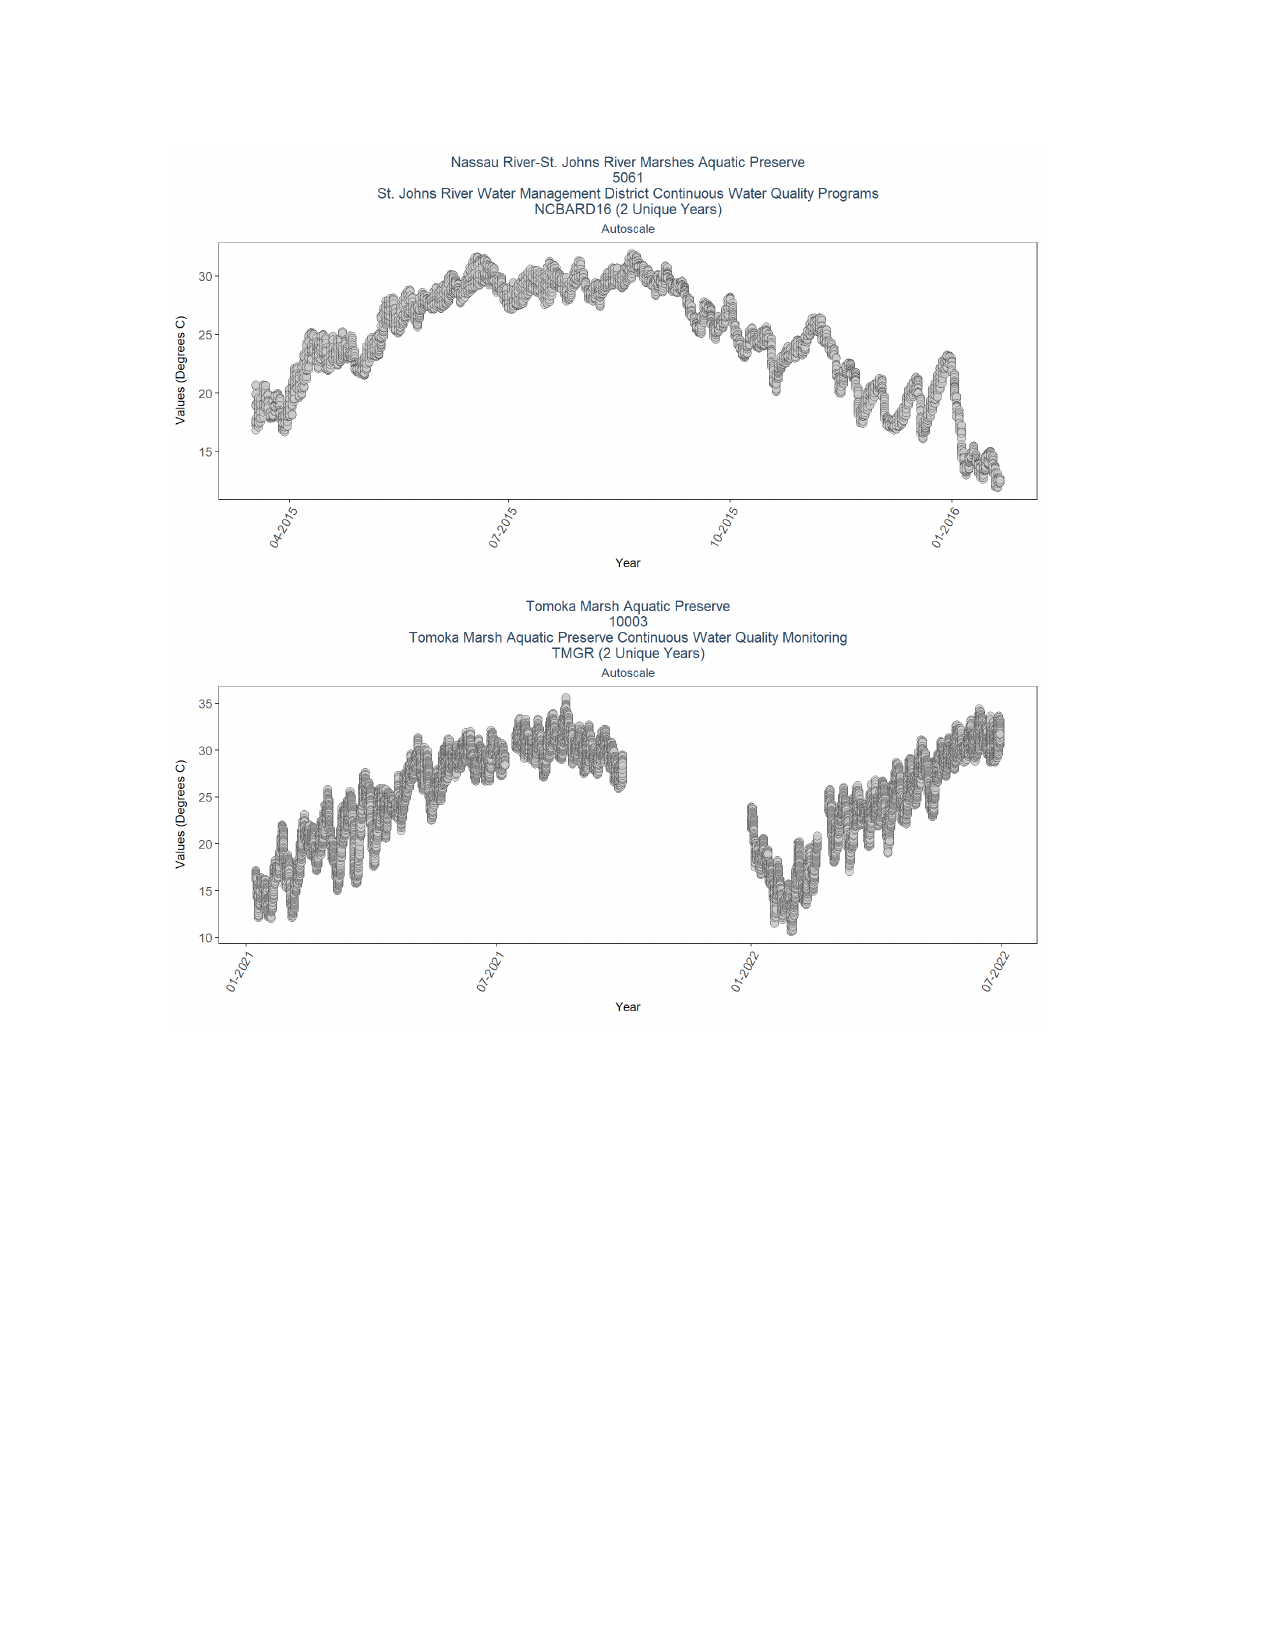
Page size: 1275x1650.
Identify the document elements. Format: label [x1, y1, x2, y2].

picture [168, 593, 1044, 1032]
picture [168, 150, 1044, 588]
